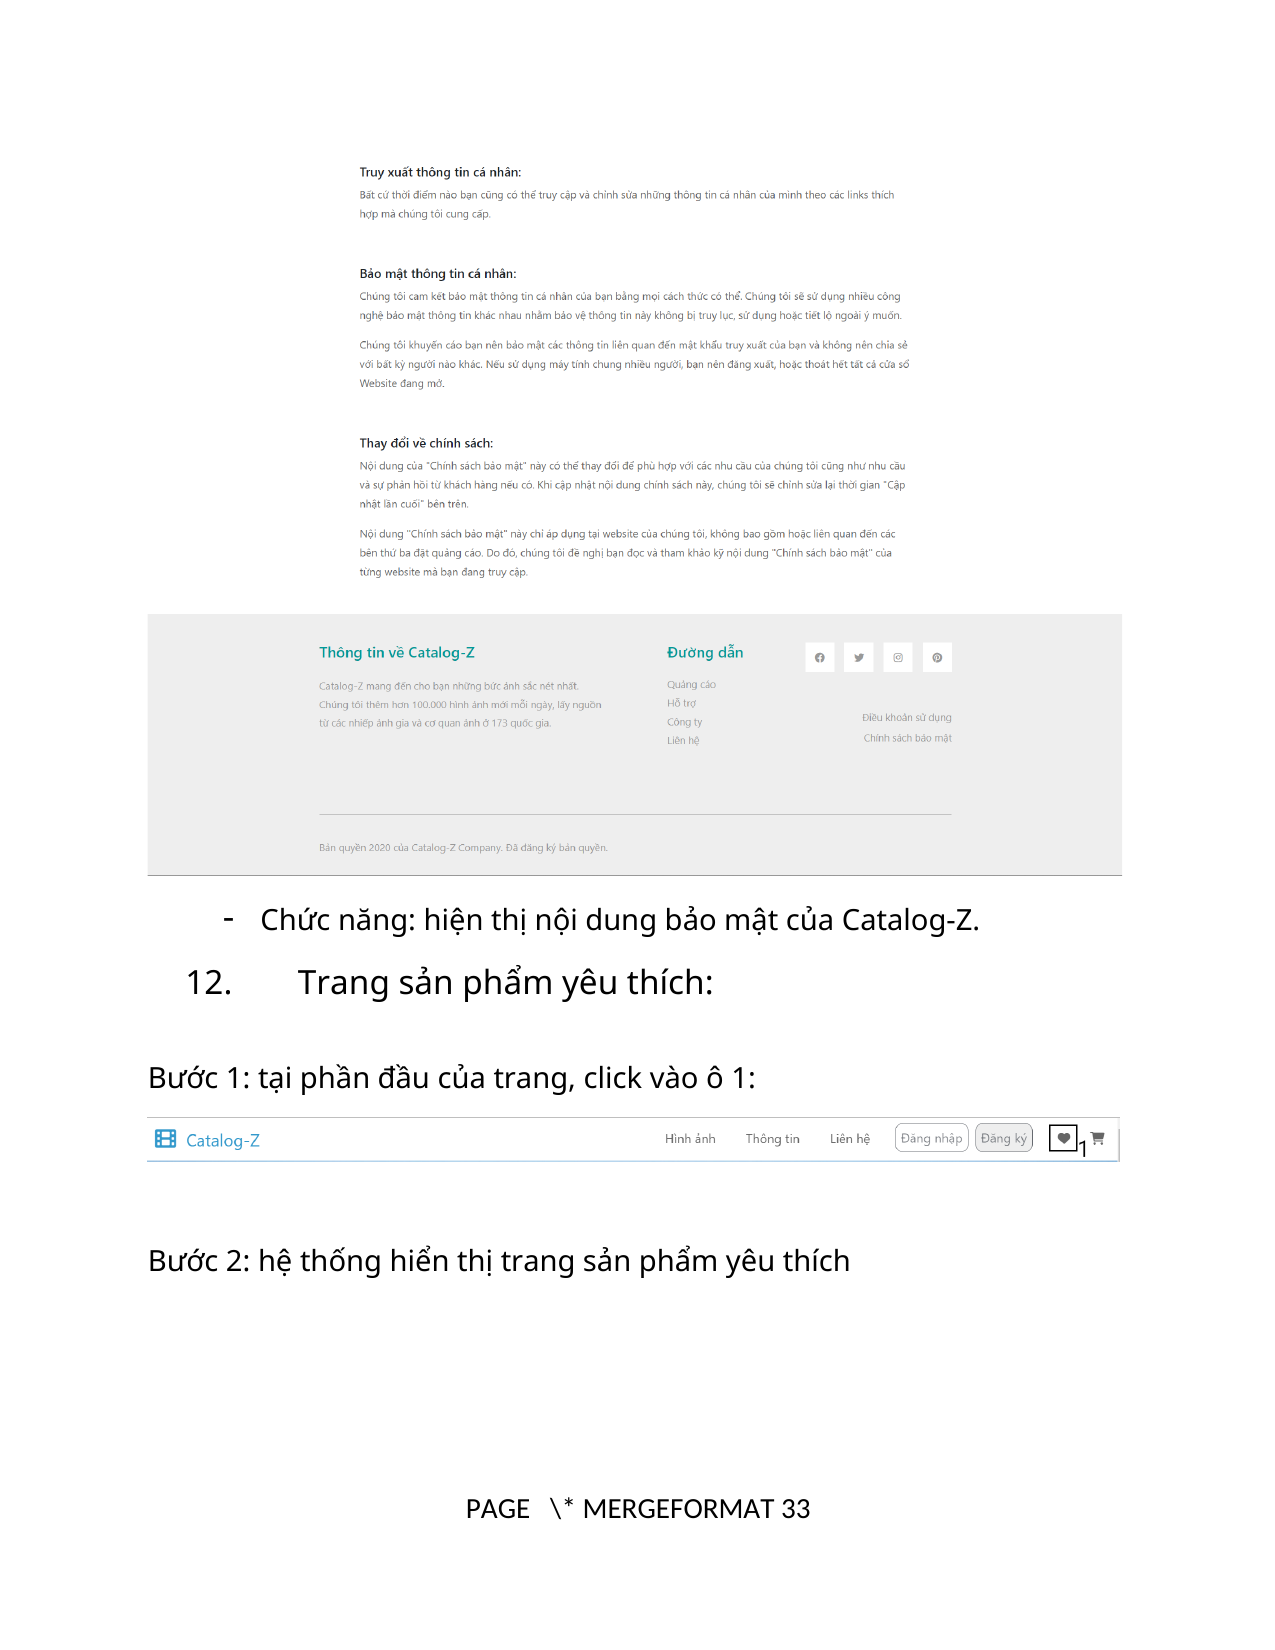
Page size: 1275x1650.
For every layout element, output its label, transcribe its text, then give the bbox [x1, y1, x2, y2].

text Bước 1: tại phần đầu của trang, click vào ô 1: [148, 1058, 1122, 1097]
picture [147, 614, 1123, 876]
picture [147, 147, 1123, 596]
text Bước 2: hệ thống hiển thị trang sản phẩm yêu thích [148, 1240, 1122, 1280]
list Chức năng: hiện thị nội dung bảo mật của Catalog-Z. [223, 894, 1122, 940]
picture [147, 1117, 1120, 1162]
subtitle Trang sản phẩm yêu thích: [185, 959, 1122, 1004]
